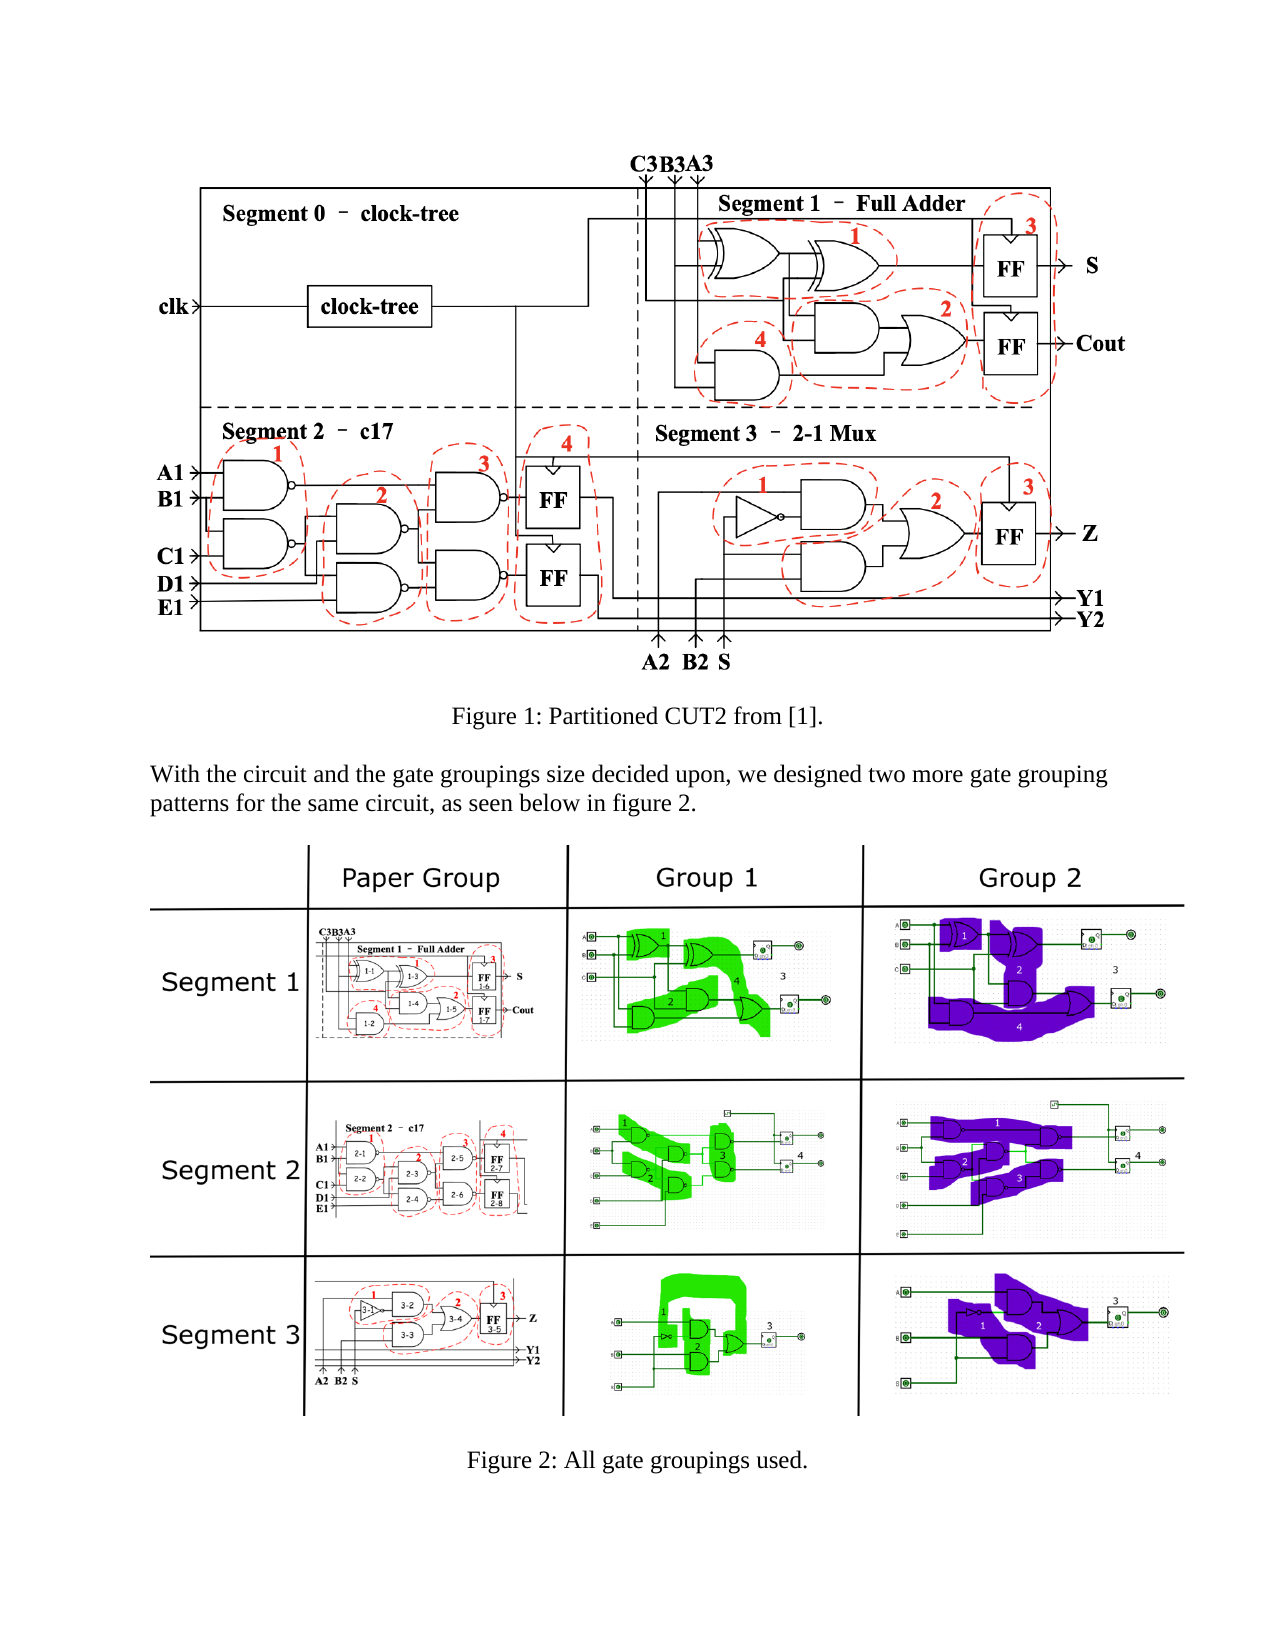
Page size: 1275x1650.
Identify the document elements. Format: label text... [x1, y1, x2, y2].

text With the circuit and the gate groupings size decided upon, we designed two more gate grouping patterns for the same circuit, as seen below in figure 2. [150, 759, 1125, 817]
picture [150, 150, 1130, 672]
text Figure 2: All gate groupings used. [150, 1445, 1125, 1474]
text Figure 1: Partitioned CUT2 from [1]. [150, 701, 1125, 730]
picture [150, 845, 1185, 1416]
